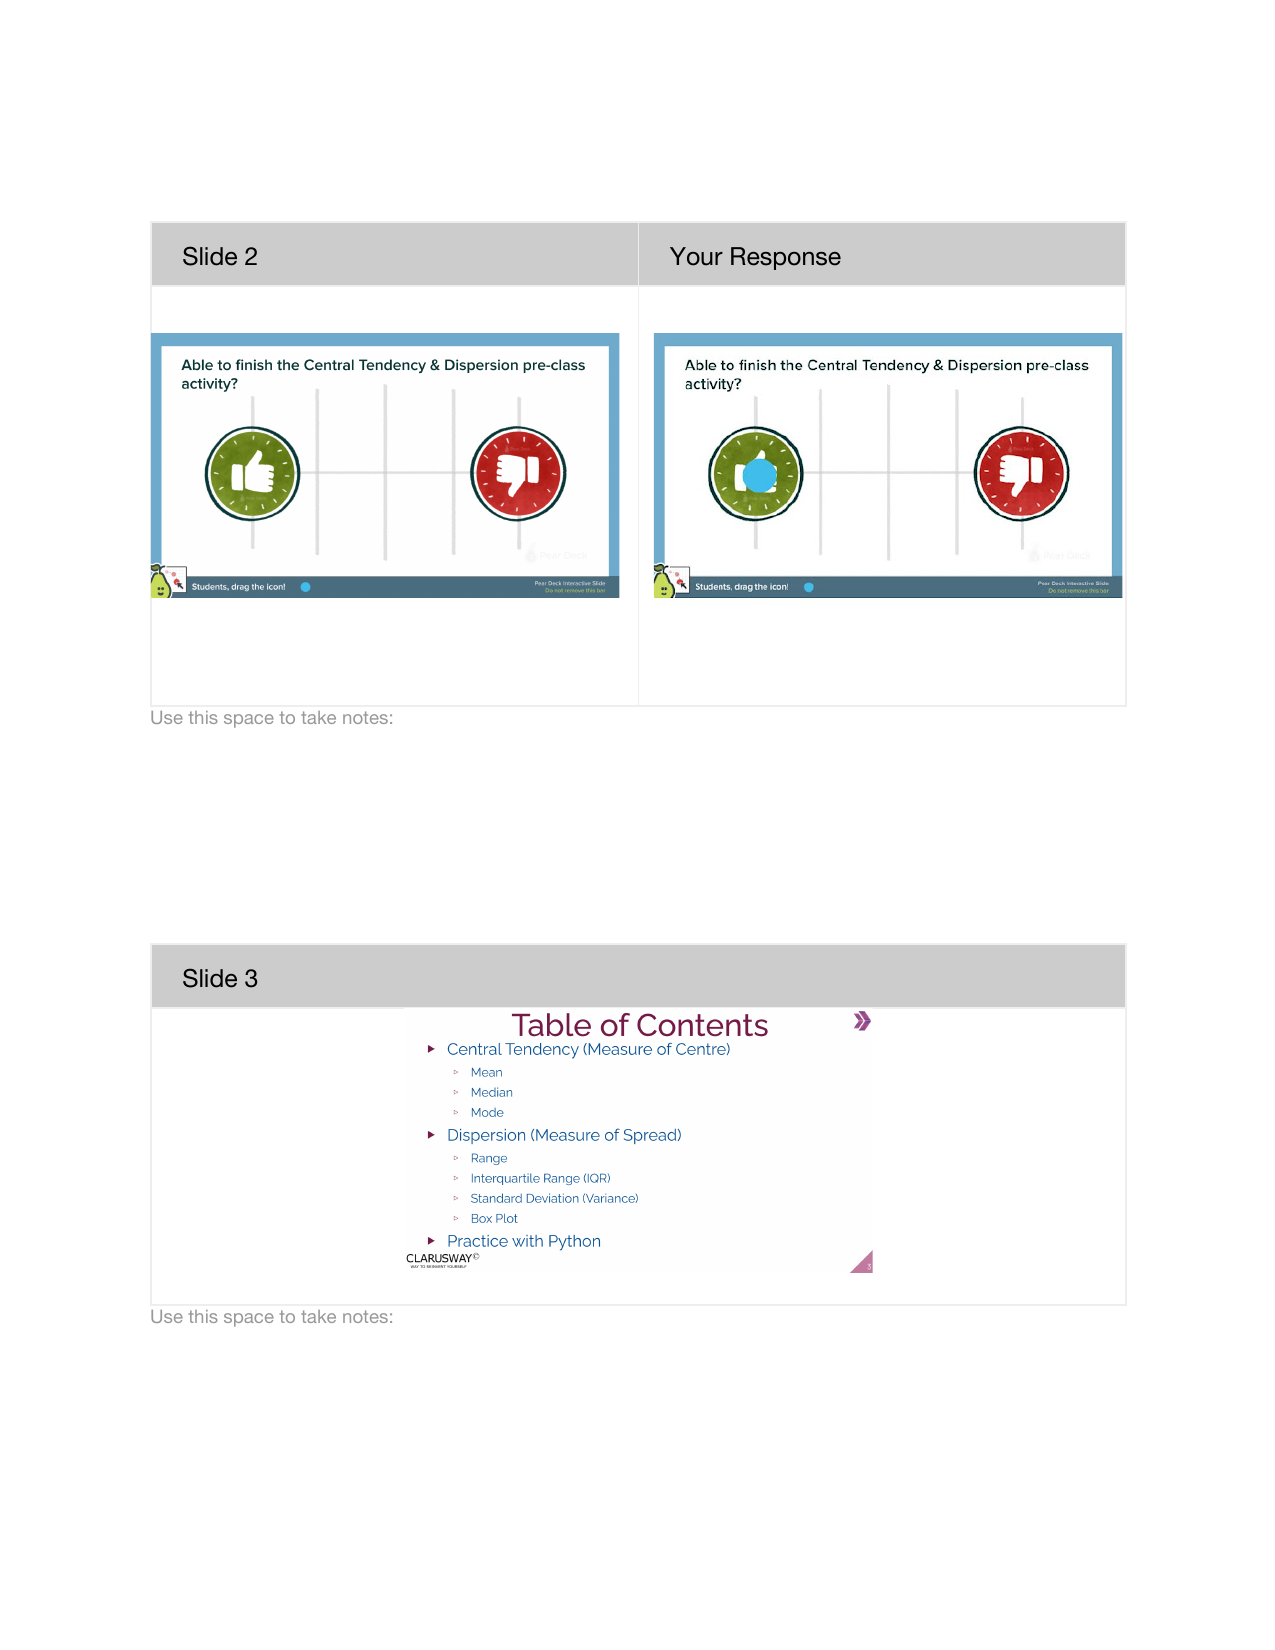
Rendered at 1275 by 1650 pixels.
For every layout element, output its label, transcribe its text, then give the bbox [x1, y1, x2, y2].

text Use this space to take notes: [150, 1306, 1125, 1329]
table_header Your Response [639, 223, 1125, 285]
picture [403, 1008, 873, 1273]
table_header Slide 3 [152, 945, 1125, 1007]
table_cell [152, 287, 638, 705]
table_cell [152, 1009, 1125, 1304]
text Use this space to take notes: [150, 707, 1125, 730]
picture [653, 333, 1123, 686]
table_cell [639, 287, 1125, 705]
table_header Slide 2 [152, 223, 638, 285]
picture [150, 333, 620, 598]
